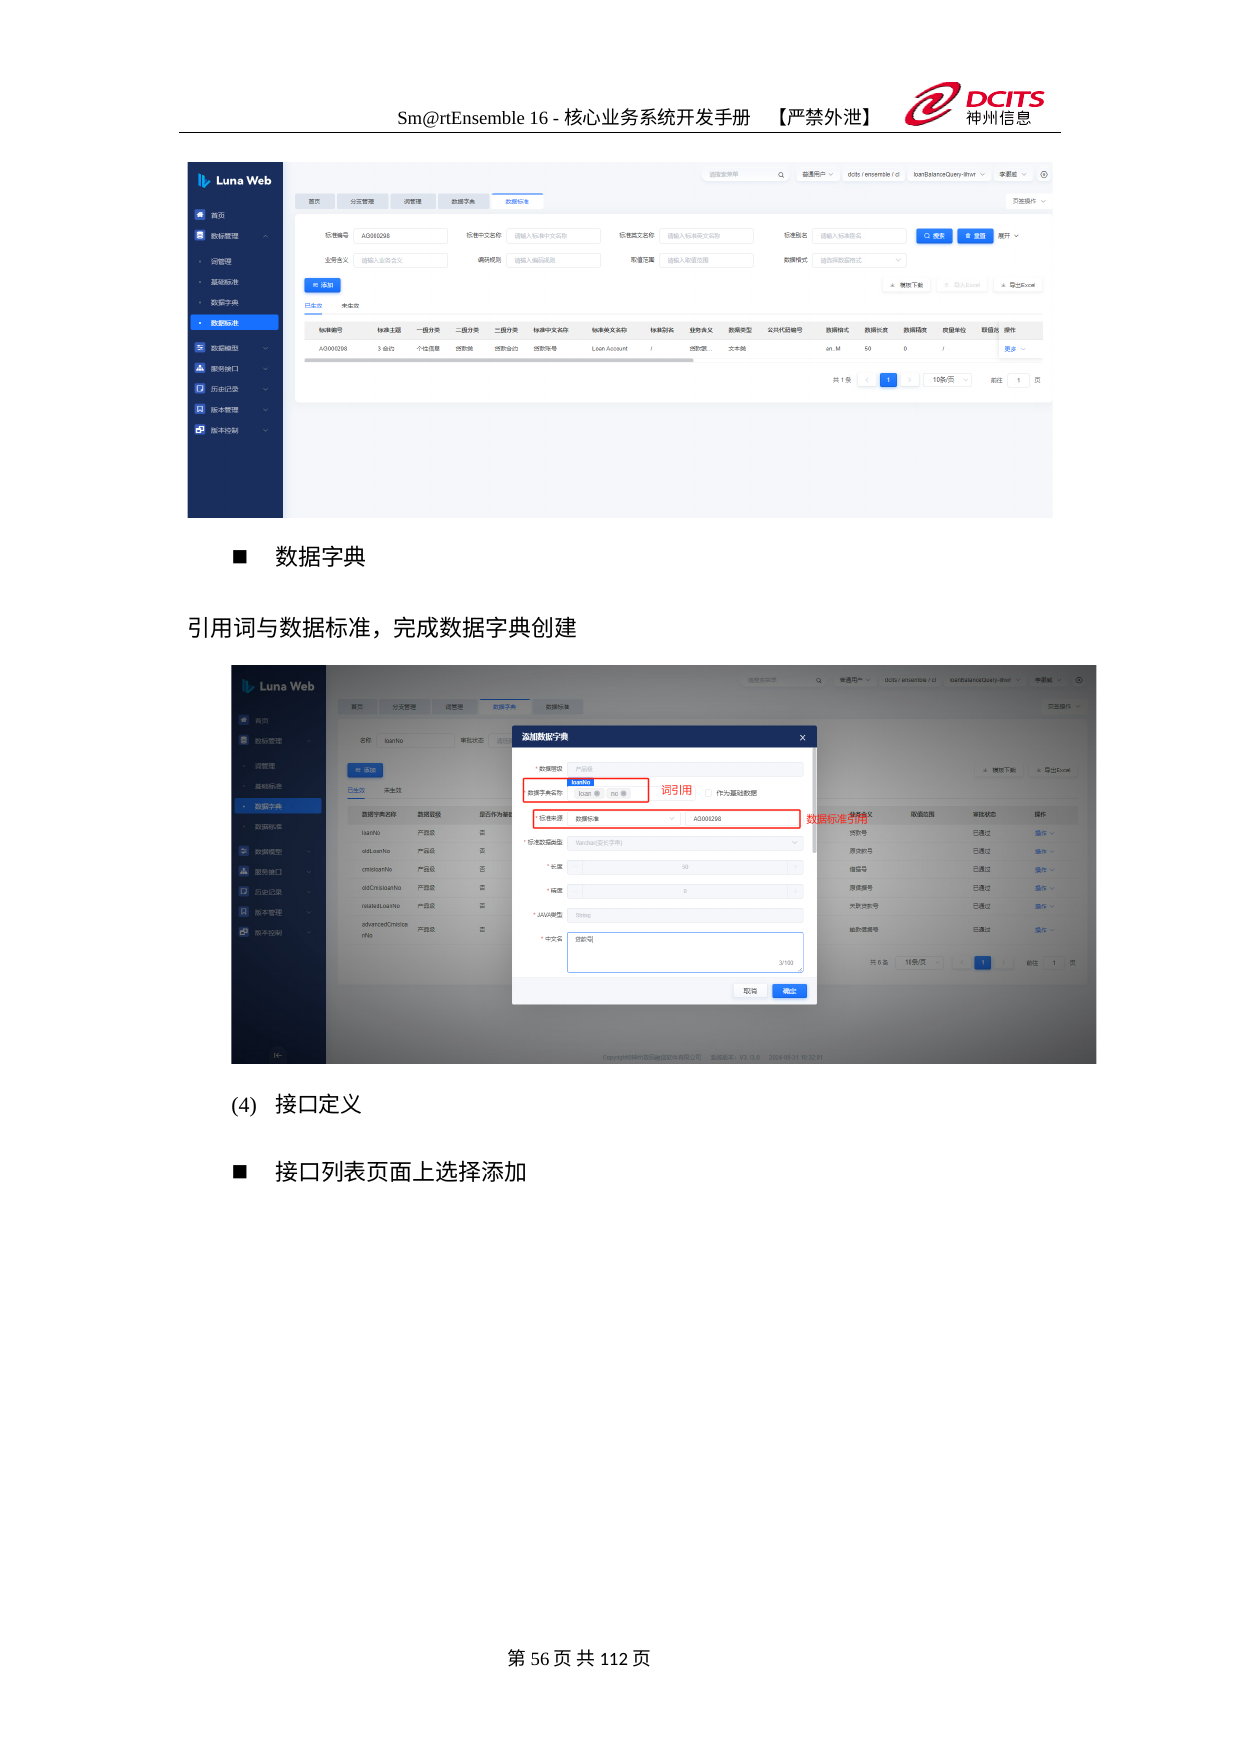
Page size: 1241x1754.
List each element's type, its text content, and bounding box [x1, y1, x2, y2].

text 引用词与数据标准，完成数据字典创建 [187, 594, 1053, 659]
list 接口列表页面上选择添加 [187, 1138, 1053, 1203]
list 数据字典 [187, 523, 1053, 588]
picture [231, 665, 1097, 1064]
picture [187, 162, 1053, 518]
picture [904, 82, 1045, 126]
list 接口定义 [187, 1088, 1053, 1120]
